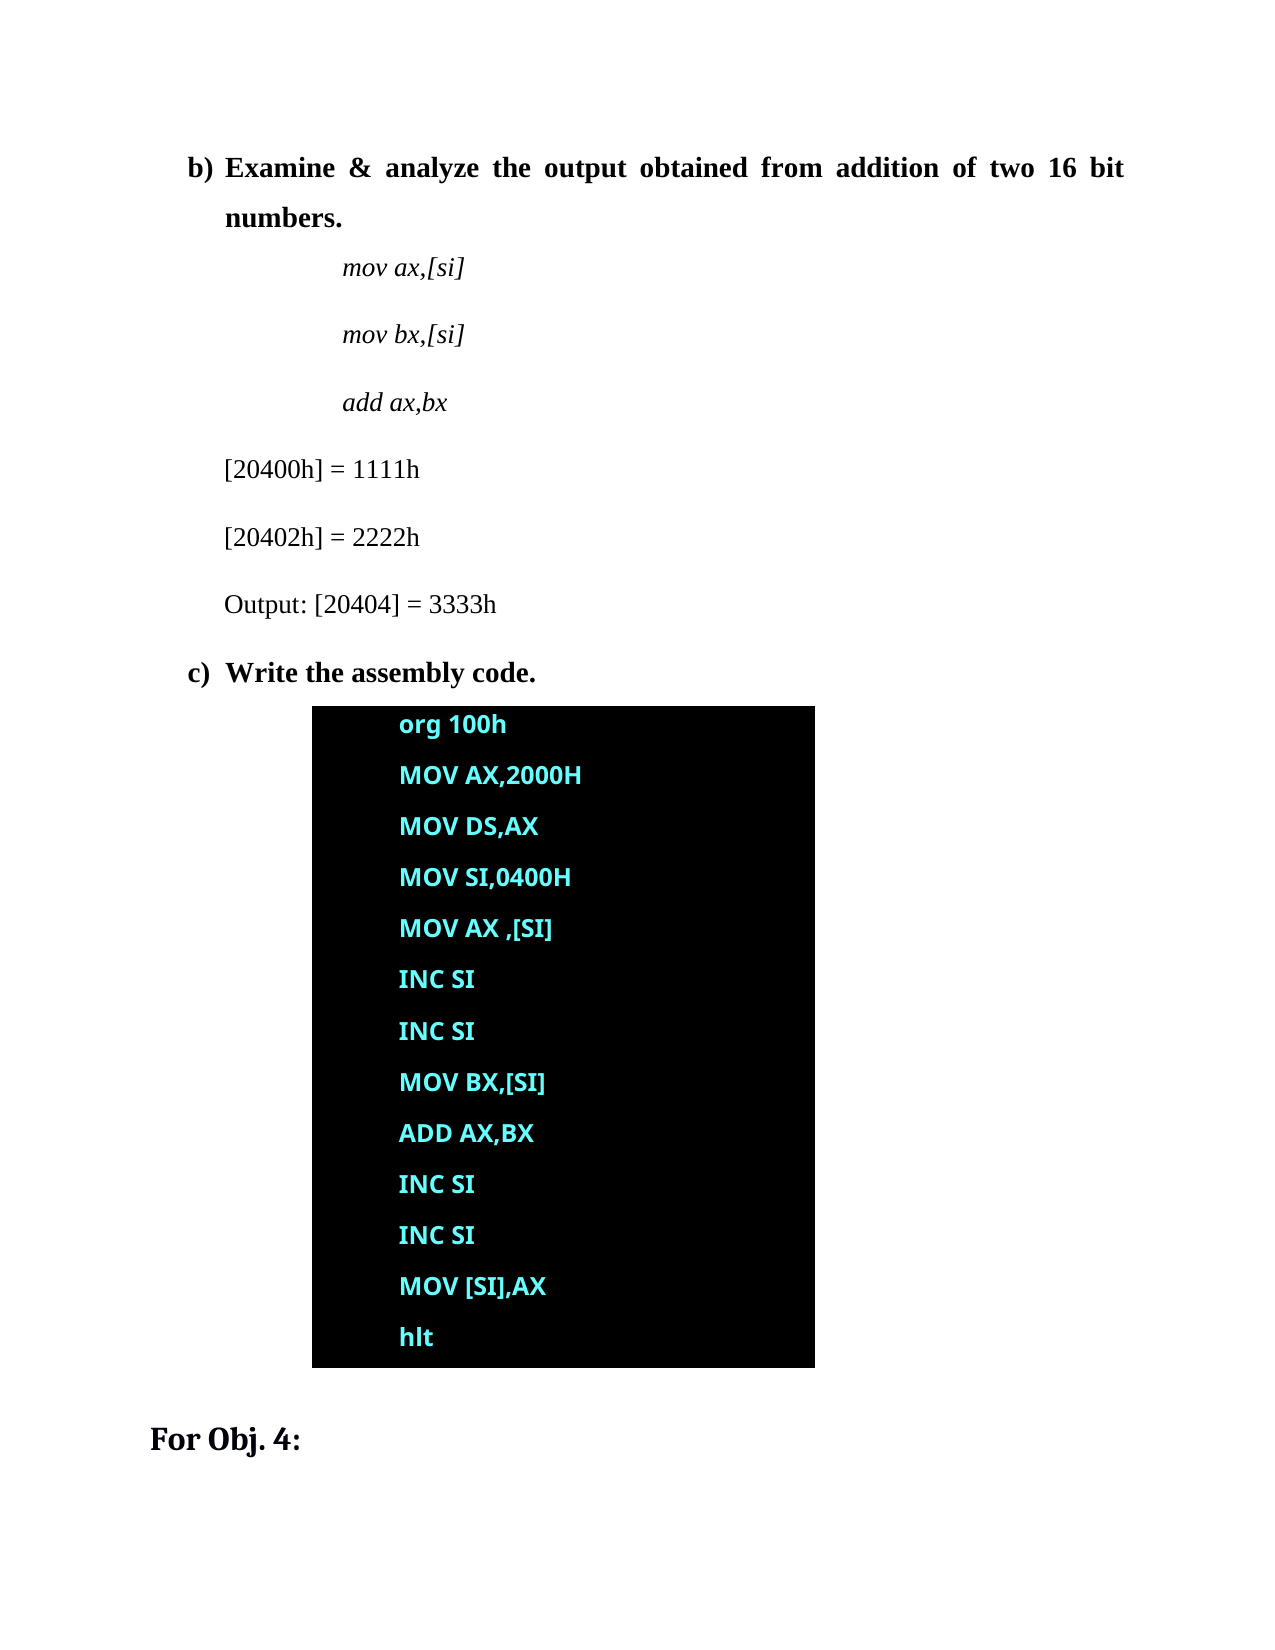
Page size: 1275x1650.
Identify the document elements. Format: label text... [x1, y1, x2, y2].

list Examine & analyze the output obtained from addition of two 16 bit numbers. [187, 150, 1125, 234]
text mov ax,[si] [342, 251, 1125, 282]
list Write the assembly code. [187, 656, 1125, 689]
text [20400h] = 1111h [224, 453, 1125, 484]
table_header org 100h MOV AX,2000H MOV DS,AX MOV SI,0400H MOV AX ,[SI] INC SI INC SI MOV BX,[SI] ADD AX,BX INC SI INC SI MOV [SI],AX hlt [313, 707, 814, 1367]
text add ax,bx [342, 386, 1125, 417]
text [20402h] = 2222h [224, 521, 1125, 552]
text Output : [20404] = 3333h [224, 588, 1125, 619]
text mov bx,[si] [342, 318, 1125, 349]
text For Obj. 4: [150, 1420, 1125, 1458]
